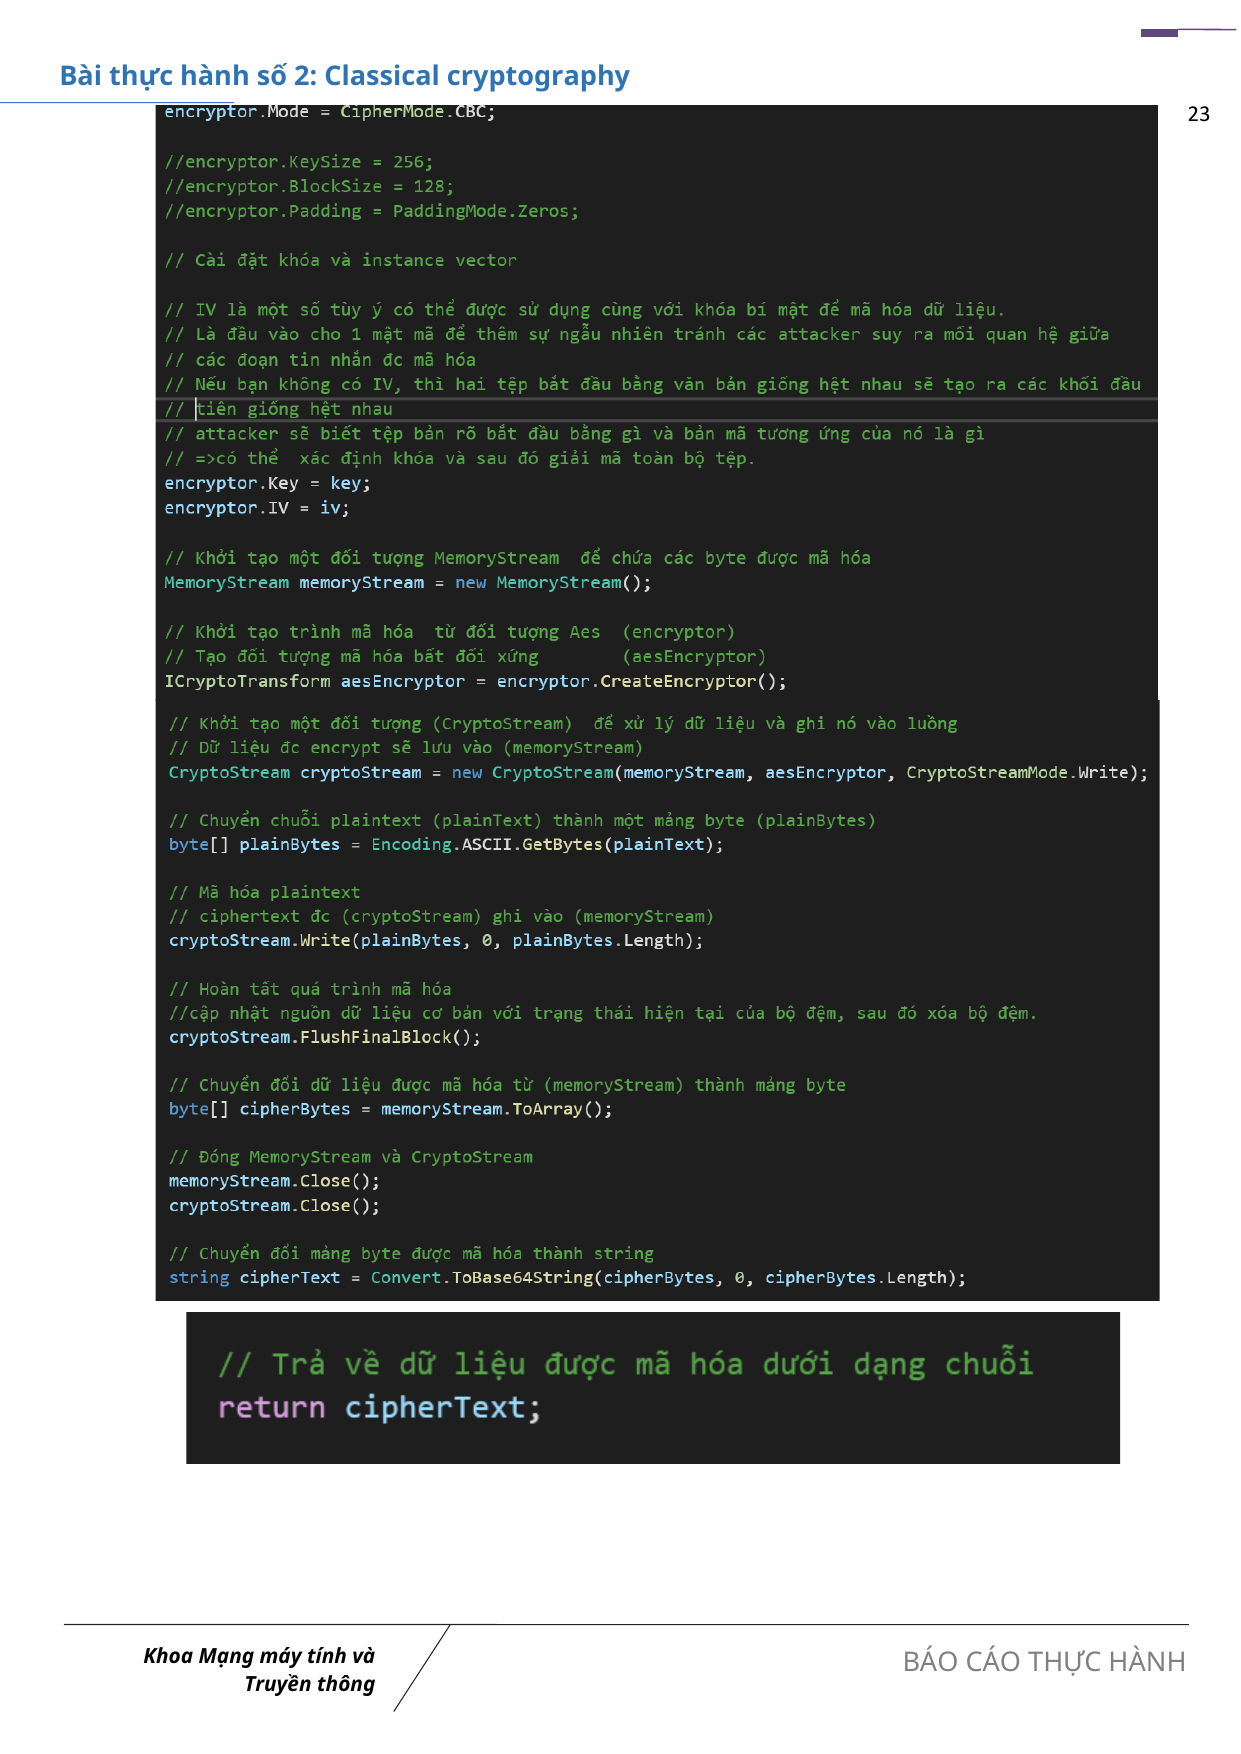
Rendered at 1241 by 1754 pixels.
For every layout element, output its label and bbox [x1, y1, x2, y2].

picture [186, 1312, 1121, 1464]
picture [155, 105, 1160, 1301]
